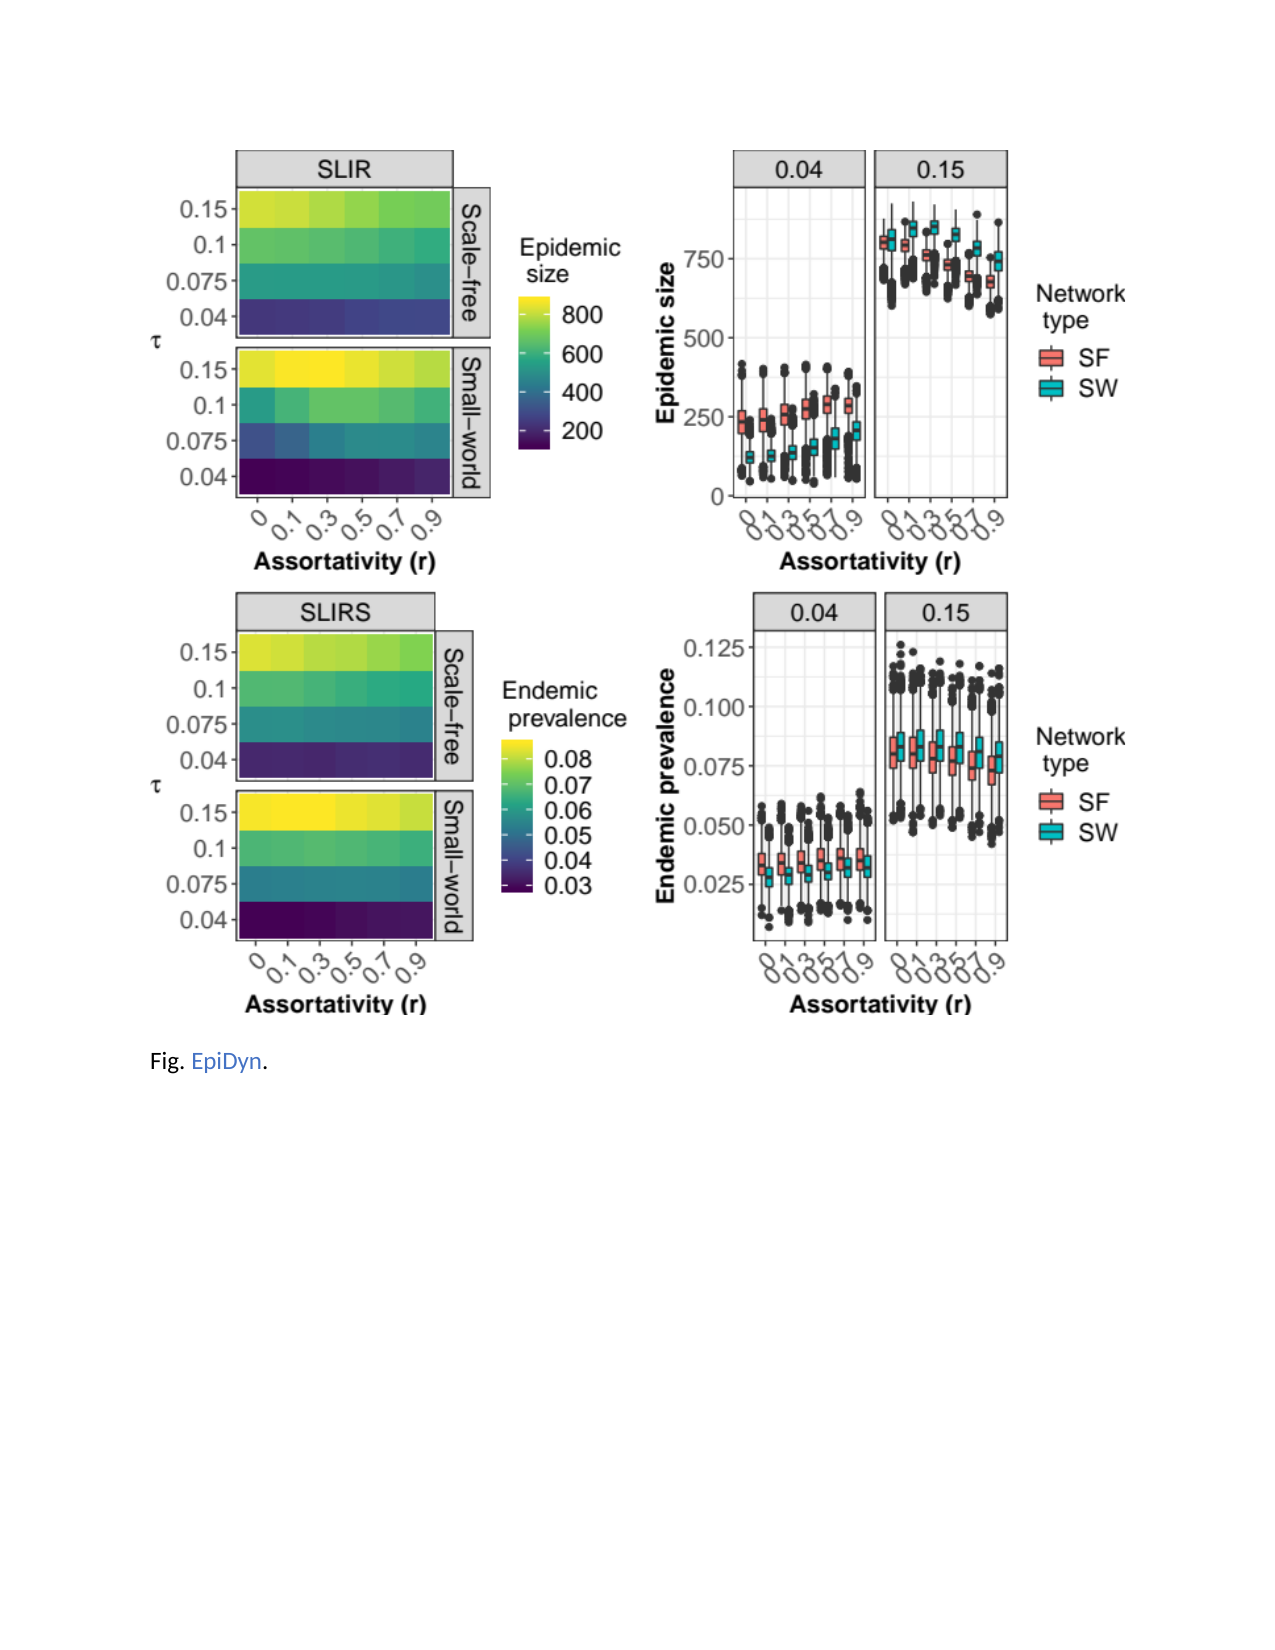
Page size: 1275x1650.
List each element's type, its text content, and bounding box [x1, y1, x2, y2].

text Fig. EpiDyn. [150, 1045, 1125, 1076]
